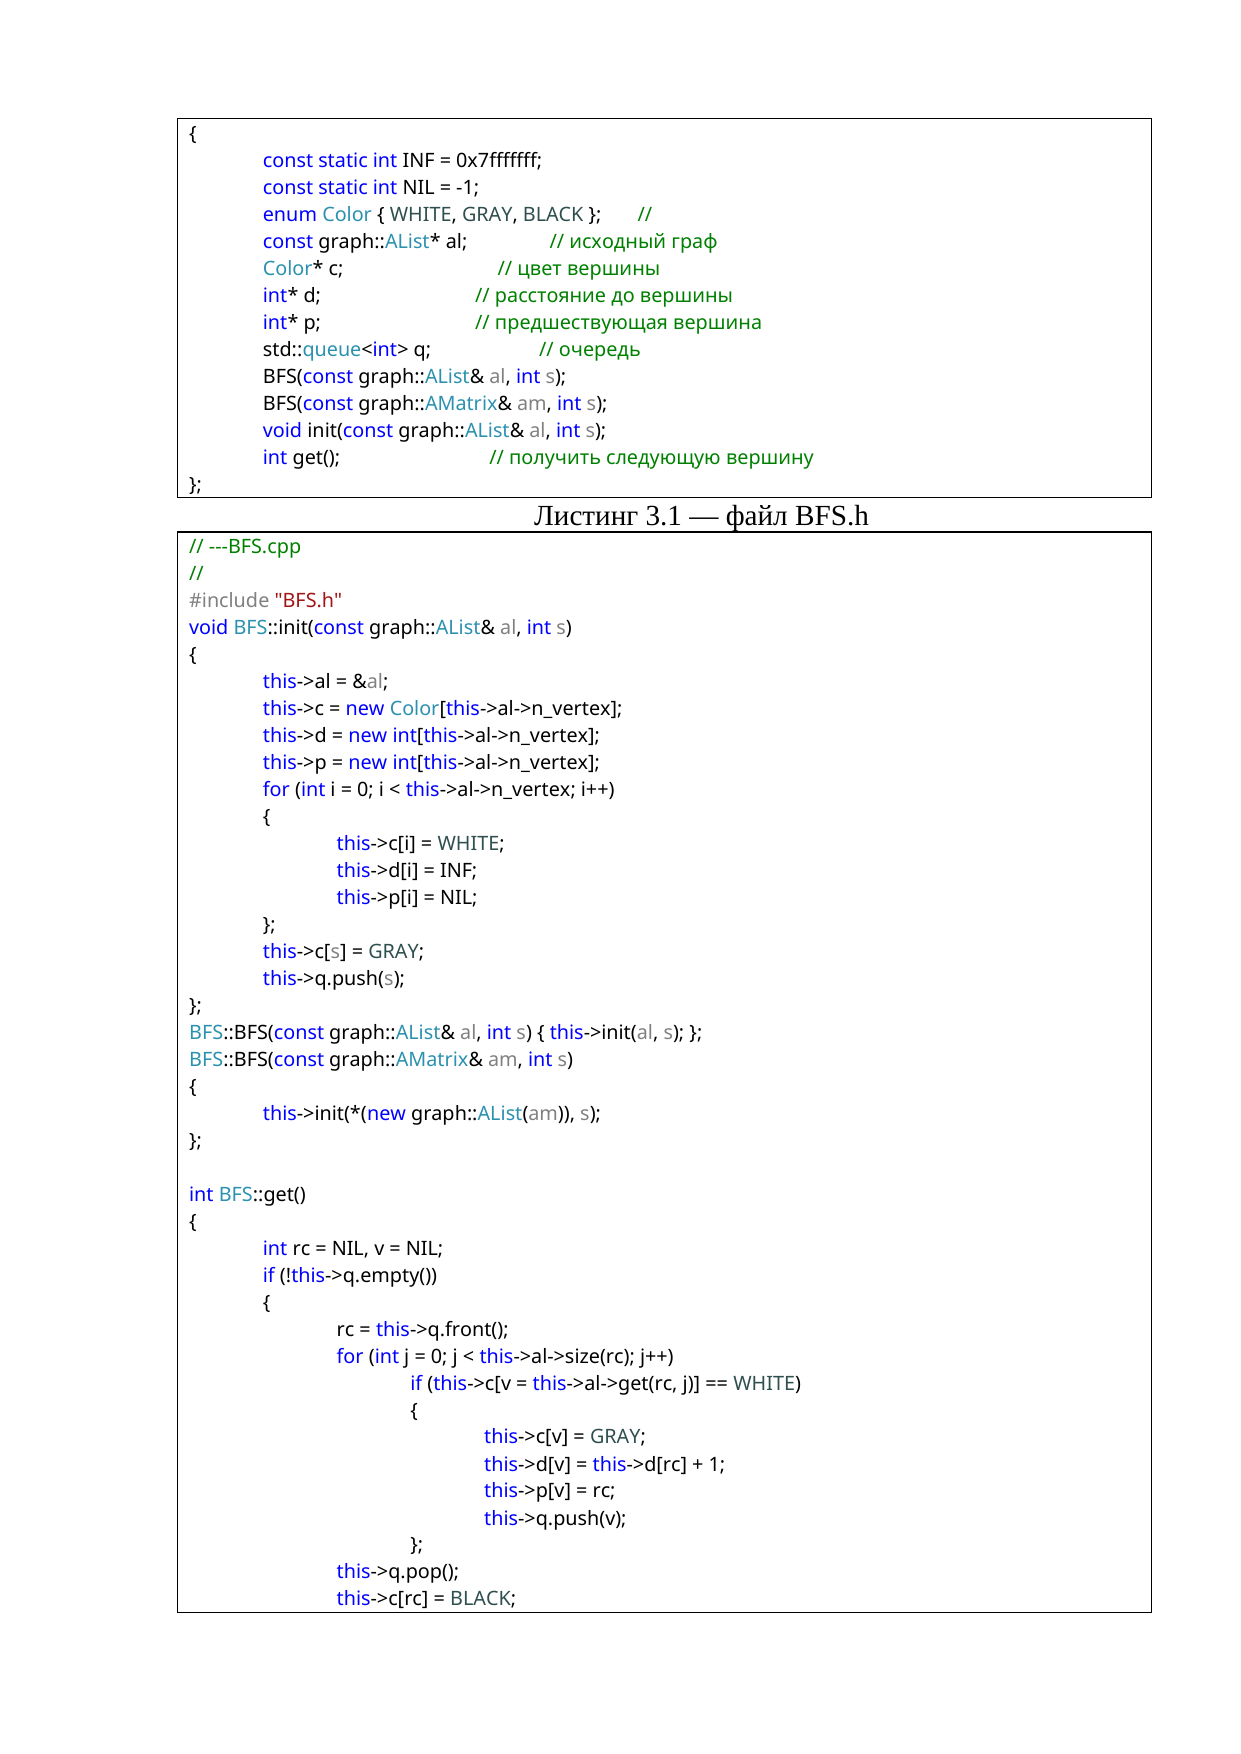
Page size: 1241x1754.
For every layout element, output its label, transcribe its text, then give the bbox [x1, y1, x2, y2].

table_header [178, 119, 1151, 497]
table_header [178, 533, 1151, 1612]
text Листинг 3.1 — файл BFS.h [177, 498, 1152, 531]
